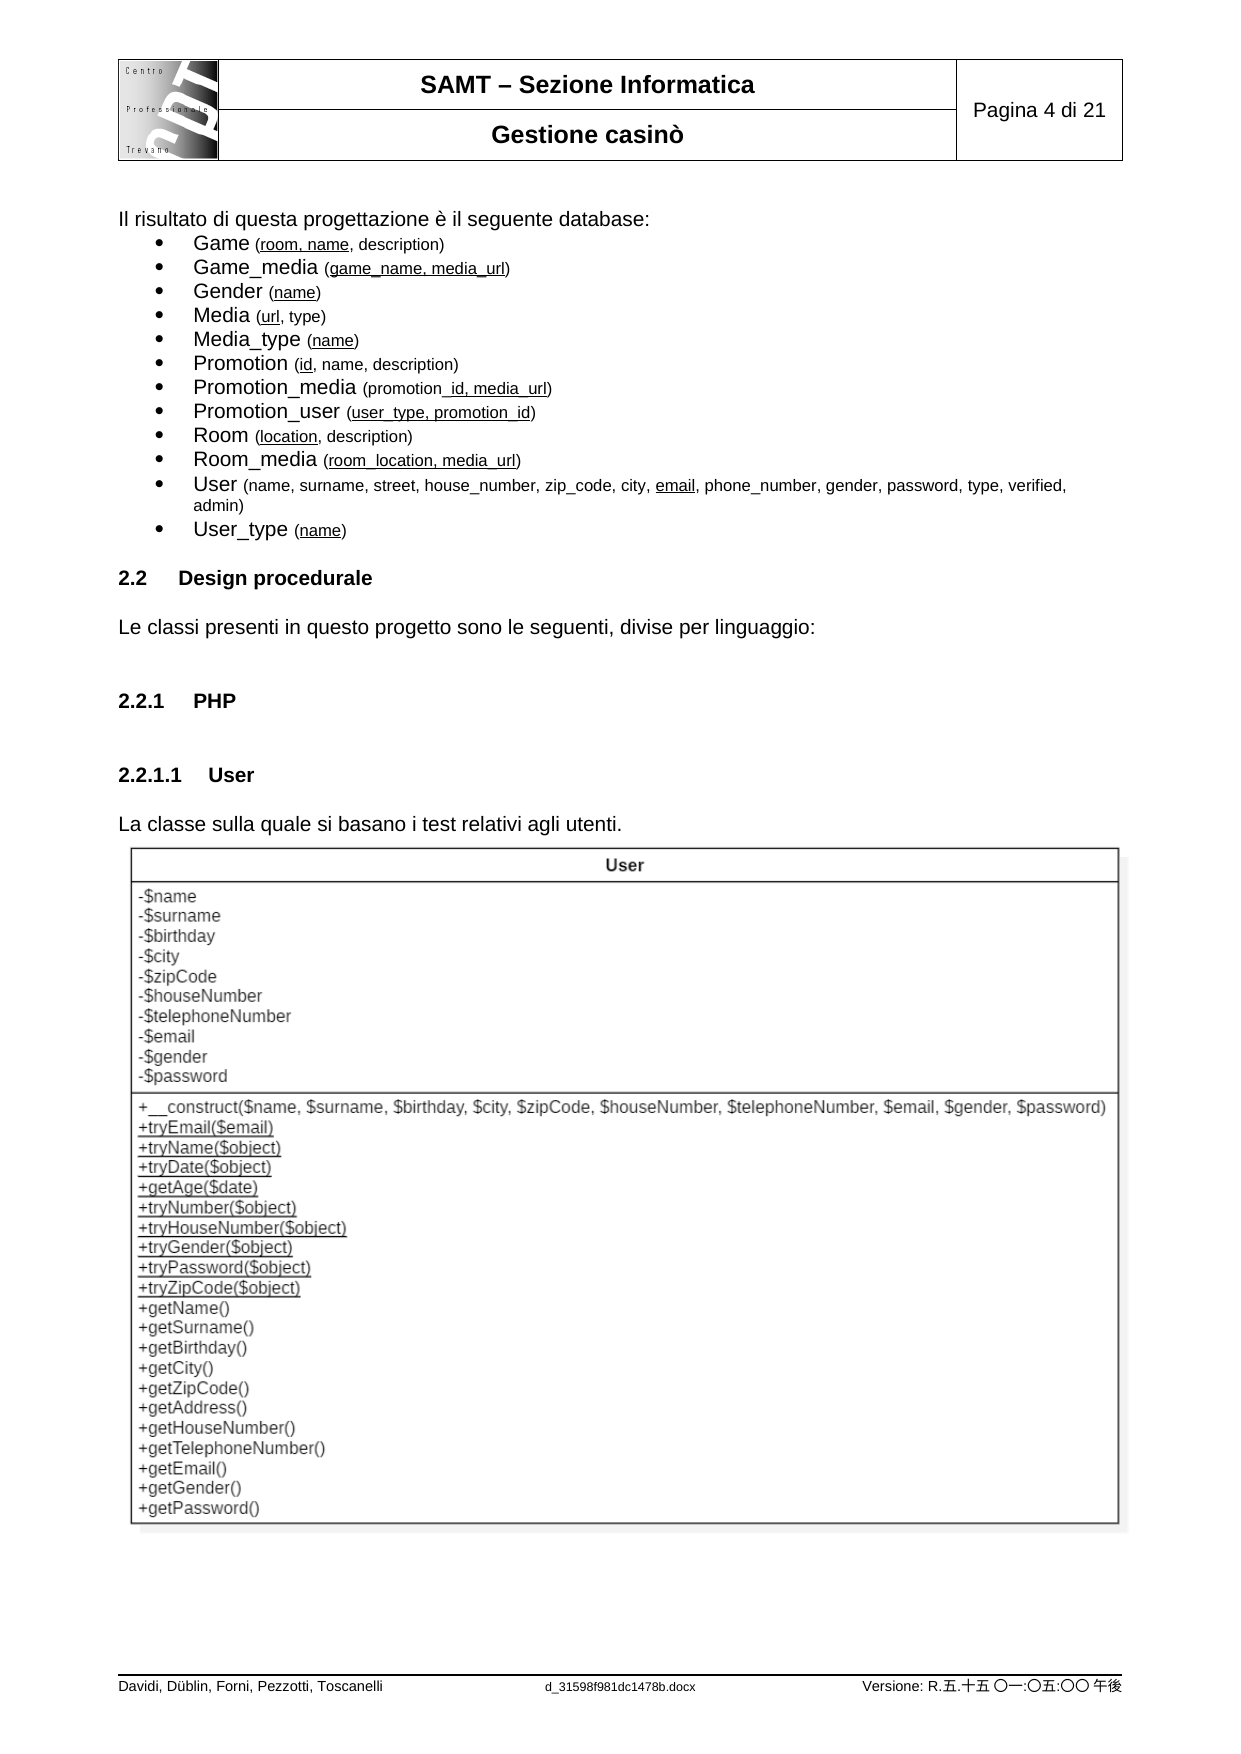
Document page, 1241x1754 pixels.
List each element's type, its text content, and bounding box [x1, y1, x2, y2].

list Room (location, description) [156, 423, 1122, 447]
list Media (url, type) [156, 303, 1122, 327]
list Gender (name) [156, 279, 1122, 303]
subtitle PHP [118, 689, 1122, 713]
list User_type (name) [156, 514, 1122, 541]
list User (name, surname, street, house_number, zip_code, city, email, phone_number, gender, password, type, verified, admin) [156, 471, 1122, 514]
picture [118, 835, 1171, 1576]
picture [118, 60, 218, 159]
list Game (room, name, description) [156, 231, 1122, 255]
text La classe sulla quale si basano i test relativi agli utenti. [118, 812, 1122, 835]
list Promotion_media (promotion_id, media_url) [156, 375, 1122, 399]
list Promotion (id, name, description) [156, 351, 1122, 375]
list Media_type (name) [156, 327, 1122, 351]
list Promotion_user (user_type, promotion_id) [156, 399, 1122, 423]
subtitle Design procedurale [118, 566, 1122, 590]
list Room_media (room_location, media_url) [156, 447, 1122, 471]
list Game_media (game_name, media_url) [156, 255, 1122, 279]
text Le classi presenti in questo progetto sono le seguenti, divise per linguaggio: [118, 615, 1122, 639]
text Il risultato di questa progettazione è il seguente database: [118, 207, 1122, 231]
subtitle User [118, 763, 1122, 787]
